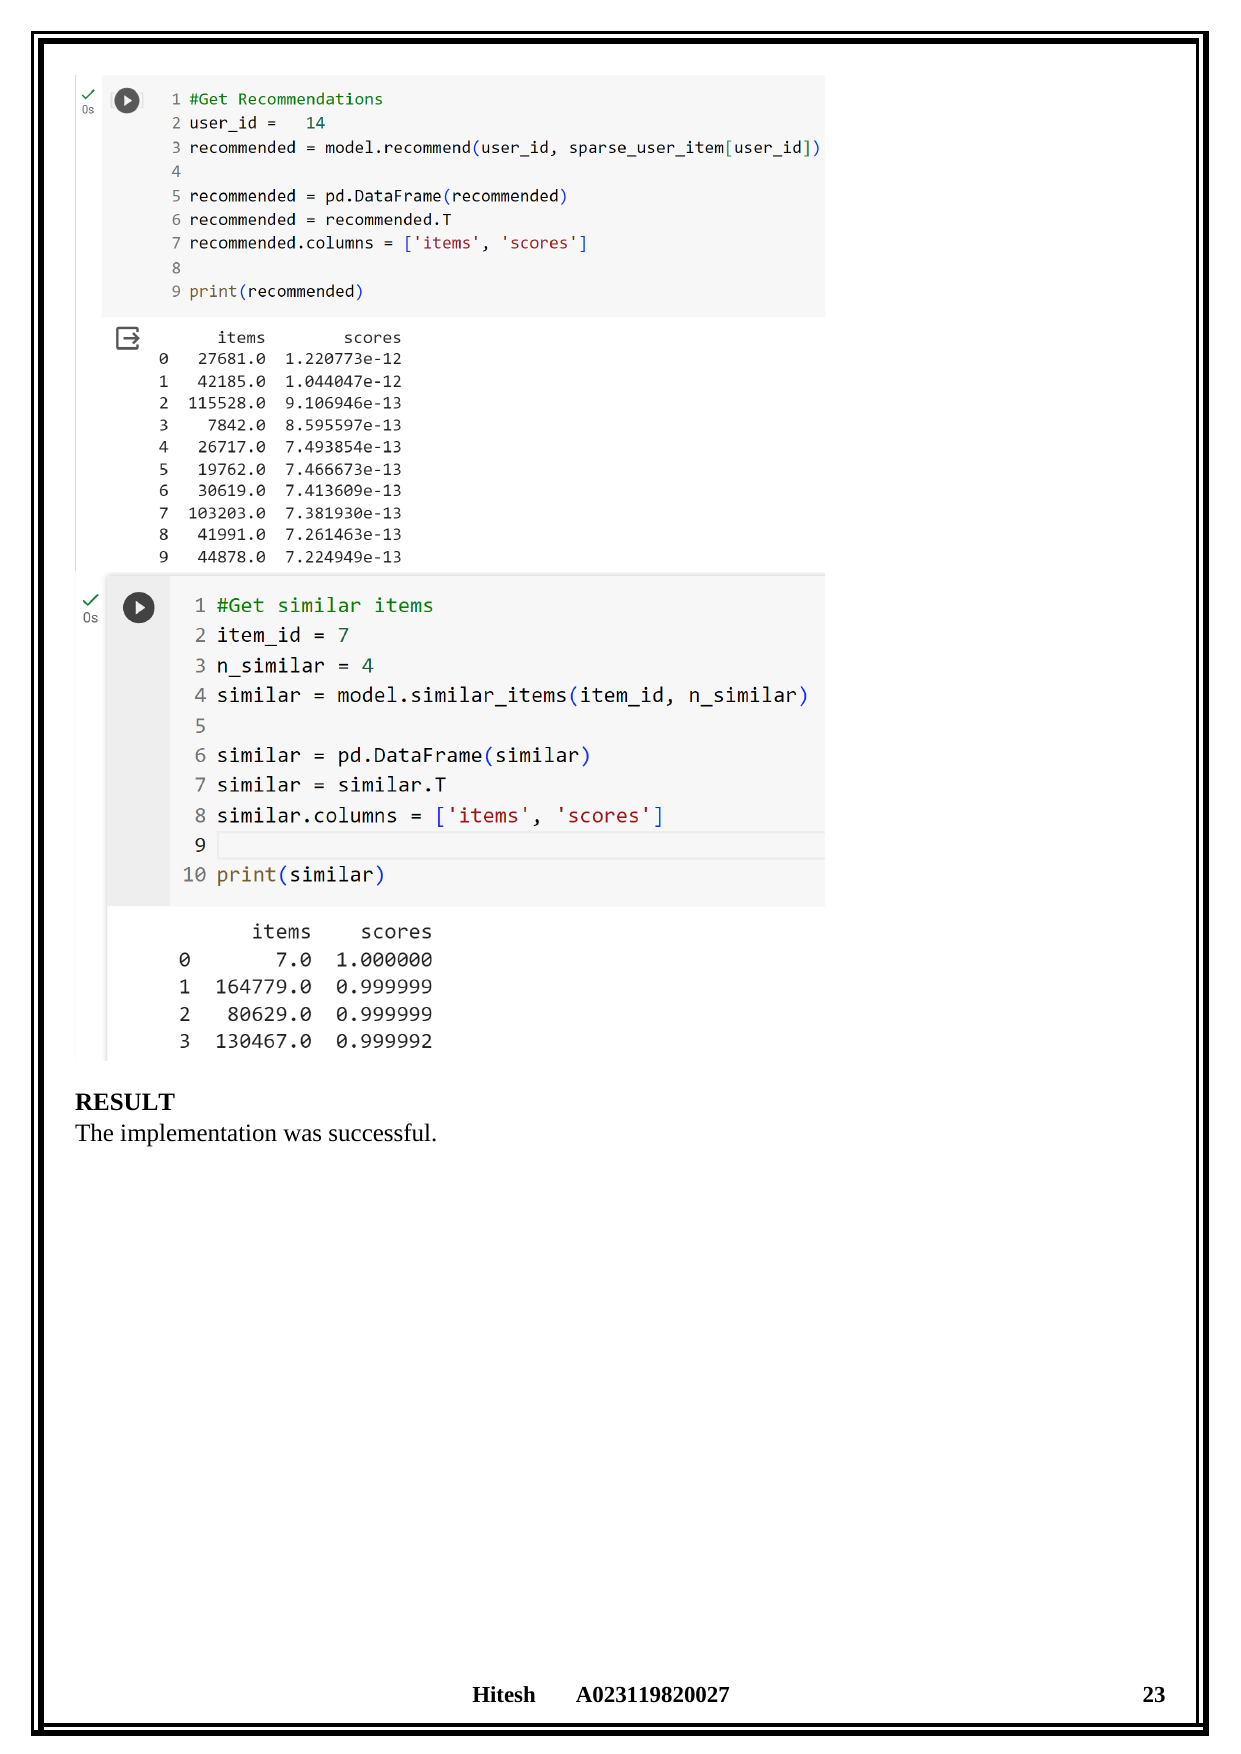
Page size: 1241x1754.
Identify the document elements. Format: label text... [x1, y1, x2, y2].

text The implementation was successful. [75, 1118, 1165, 1147]
picture [75, 572, 826, 1061]
text RESULT [75, 1087, 1165, 1116]
picture [75, 75, 826, 571]
